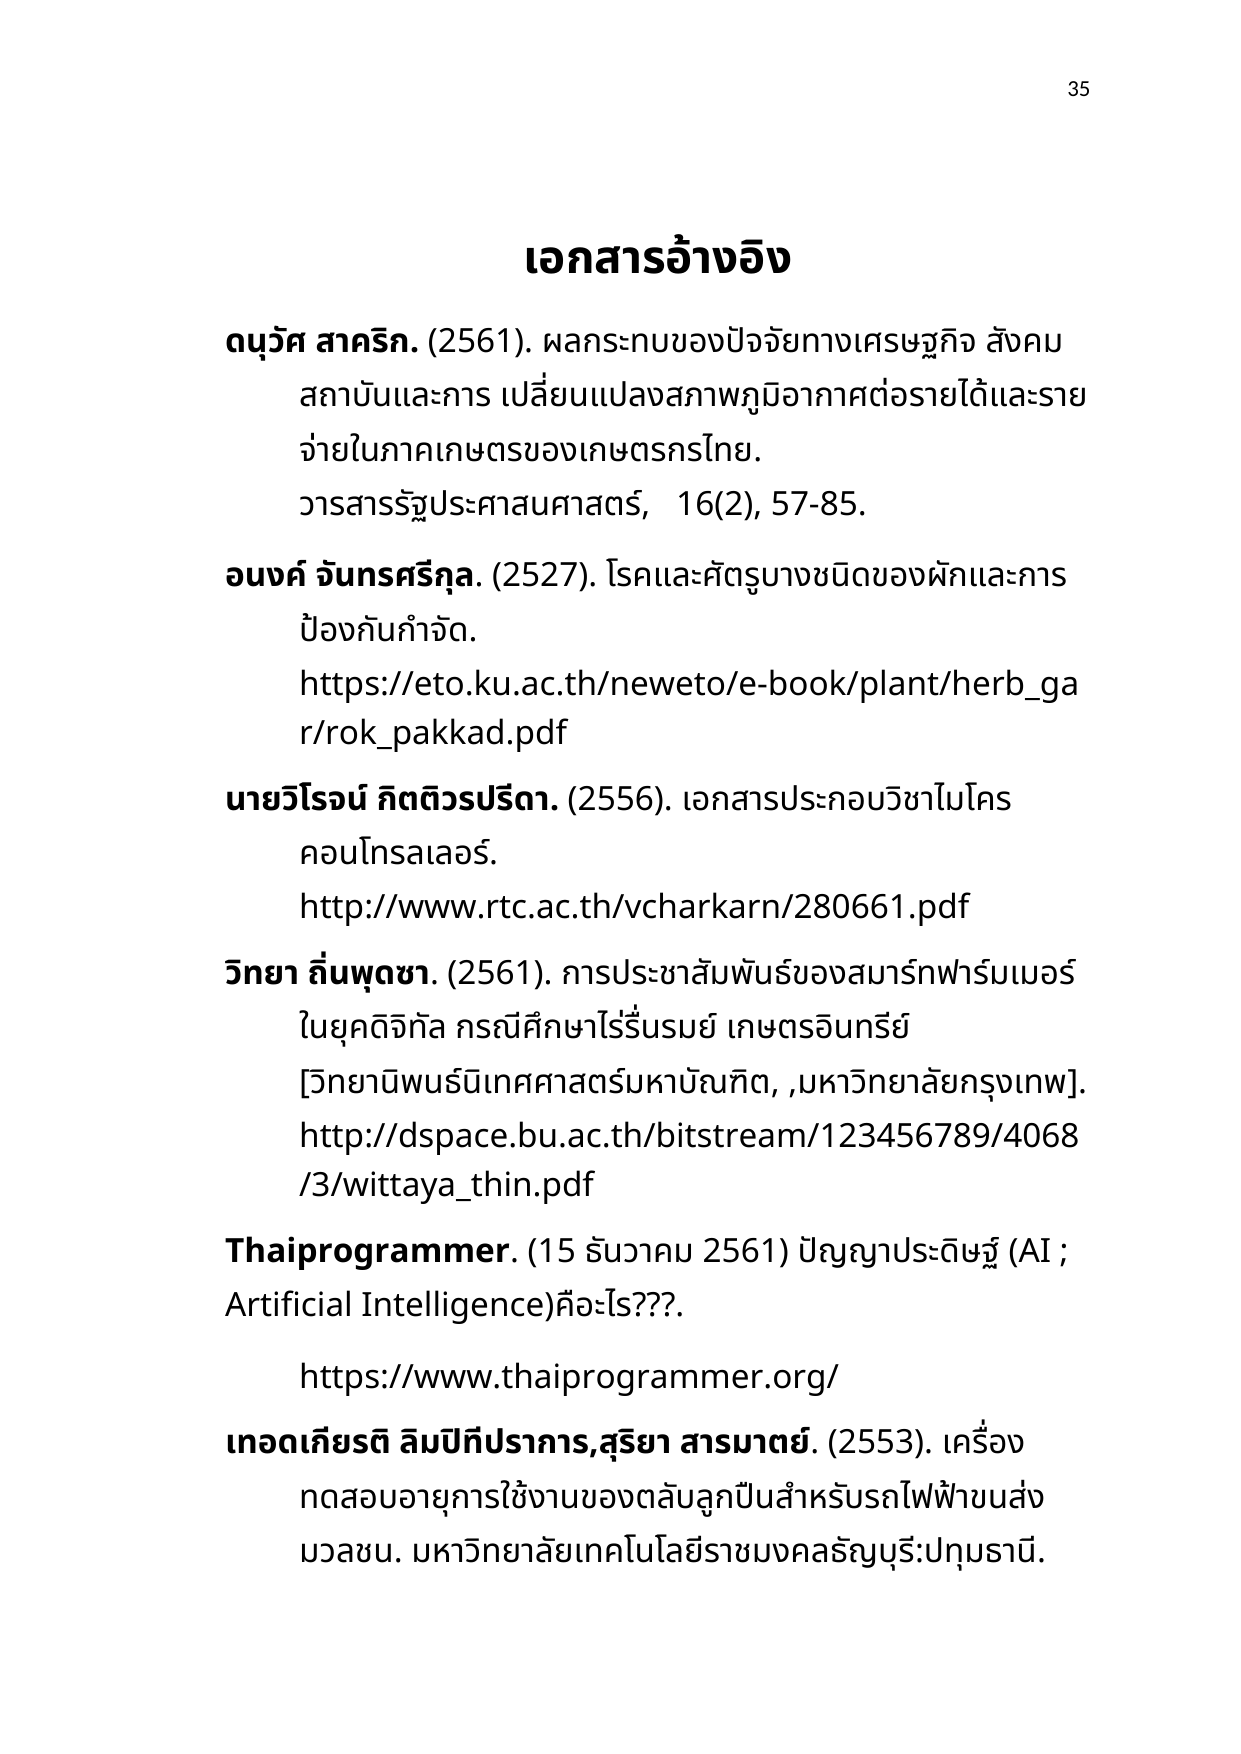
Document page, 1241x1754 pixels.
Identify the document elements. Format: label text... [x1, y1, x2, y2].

text เทอดเกียรติ ลิมปิทีปราการ,สุริยา สารมาตย์. (2553). เครื่องทดสอบอายุการใช้งานของตลับลูกปืนสำหรับรถไฟฟ้าขนส่งมวลชน. มหาวิทยาลัยเทคโนโลยีราชมงคลธัญบุรี:ปทุมธานี. [225, 1418, 1090, 1578]
text อนงค์ จันทรศรีกุล. (2527). โรคและศัตรูบางชนิดของผักและการป้องกันกําจัด. https://eto.ku.ac.th/neweto/e-book/plant/herb_gar/rok_pakkad.pdf [225, 551, 1090, 754]
text Thaiprogrammer. (15 ธันวาคม 2561) ปัญญาประดิษฐ์ (AI ; Artificial Intelligence)คือะไร???. [225, 1227, 1090, 1332]
text เอกสารอ้างอิง [225, 225, 1090, 294]
text นายวิโรจน์ กิตติวรปรีดา. (2556). เอกสารประกอบวิชาไมโครคอนโทรลเลอร์. http://www.rtc.ac.th/vcharkarn/280661.pdf [225, 774, 1090, 929]
text https://www.thaiprogrammer.org/ [225, 1352, 1090, 1398]
text ดนุวัศ สาคริก. (2561). ผลกระทบของปัจจัยทางเศรษฐกิจ สังคม สถาบันและการ เปลี่ยนแปลงสภาพภูมิอากาศต่อรายได้และรายจ่ายในภาคเกษตรของเกษตรกรไทย. วารสารรัฐประศาสนศาสตร์, 16(2), 57-85. [225, 316, 1090, 531]
text วิทยา ถิ่นพุดซา. (2561). การประชาสัมพันธ์ของสมาร์ทฟาร์มเมอร์ในยุคดิจิทัล กรณีศึกษาไร่รื่นรมย์ เกษตรอินทรีย์ [วิทยานิพนธ์นิเทศศาสตร์มหาบัณฑิต, ,มหาวิทยาลัยกรุงเทพ]. http://dspace.bu.ac.th/bitstream/123456789/4068/3/wittaya_thin.pdf [225, 949, 1090, 1206]
